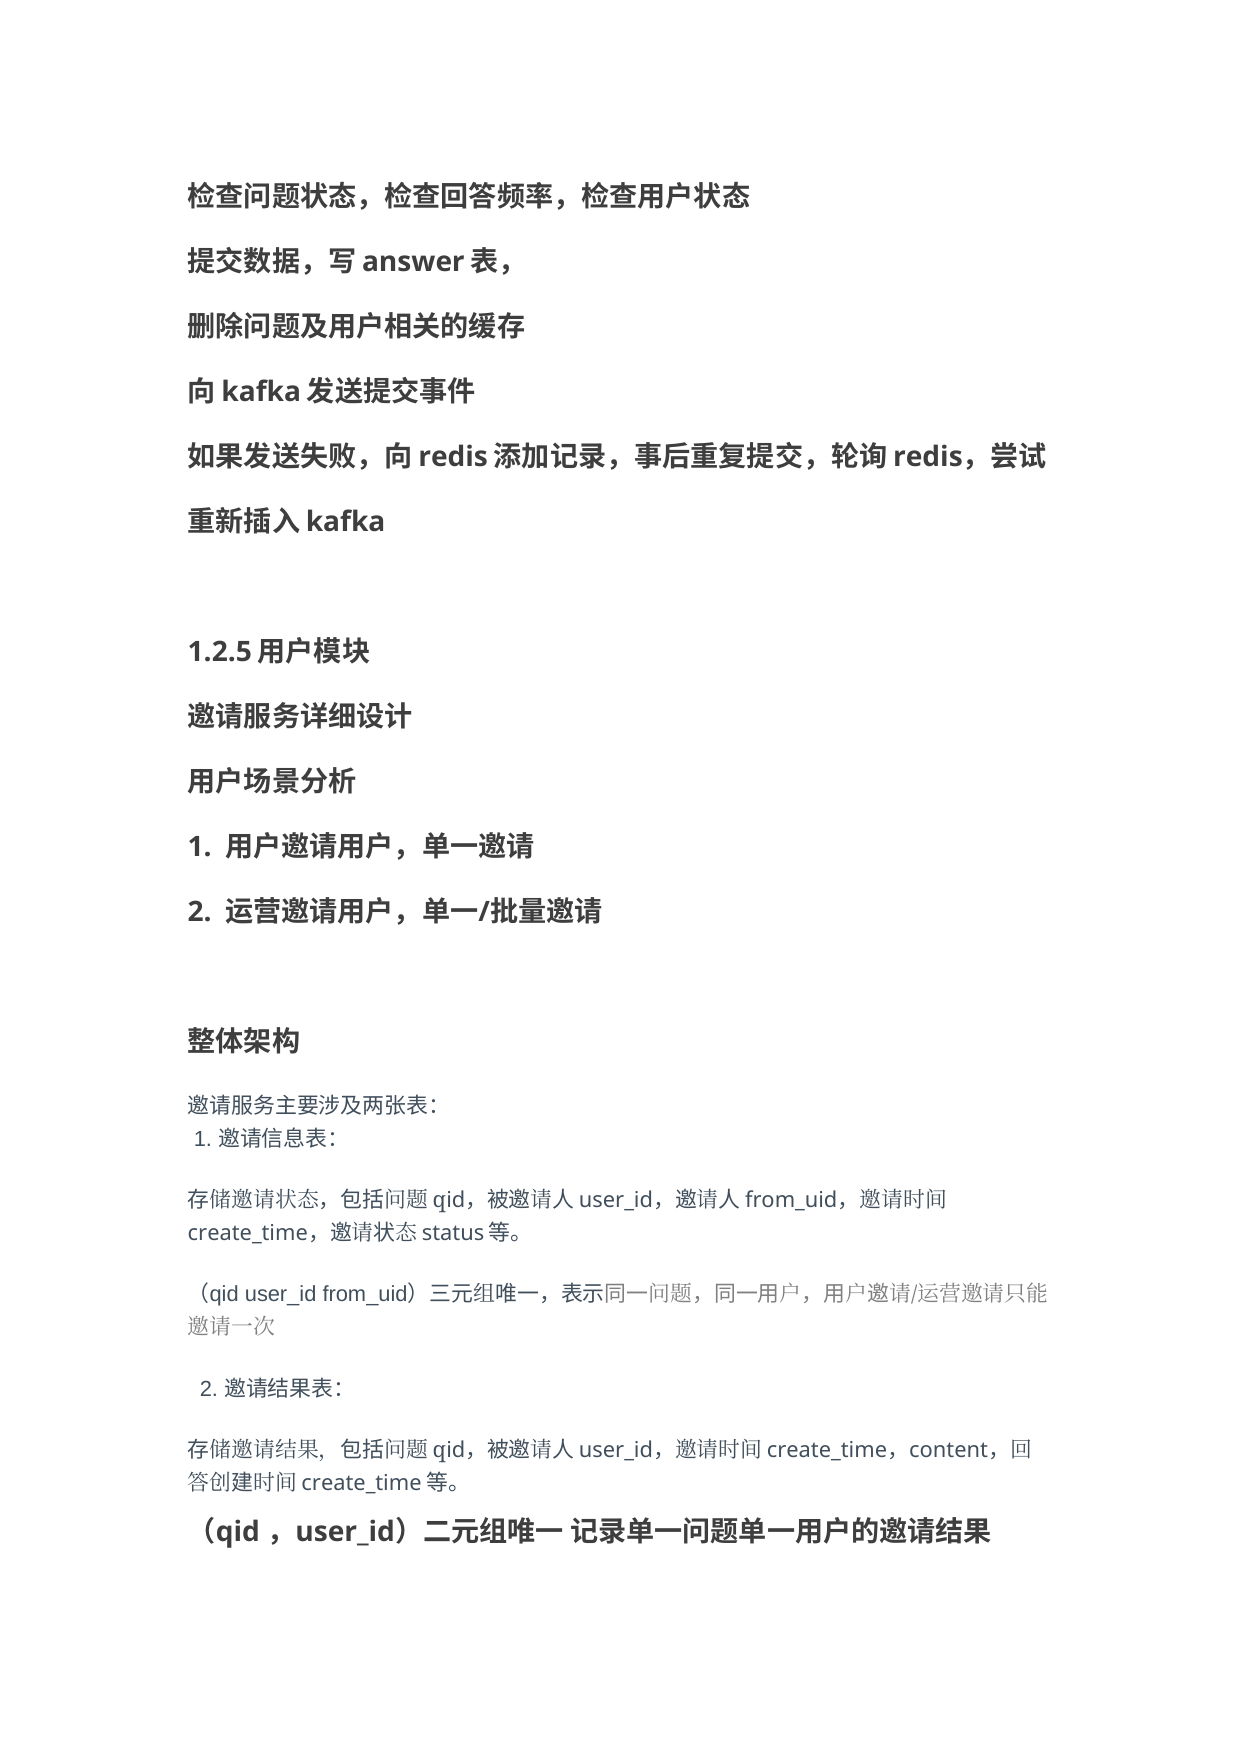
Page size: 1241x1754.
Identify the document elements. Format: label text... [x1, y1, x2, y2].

text 删除问题及用户相关的缓存 [187, 292, 1053, 357]
text 整体架构 [187, 1007, 1053, 1072]
text 提交数据，写answer表， [187, 227, 1053, 292]
text 向kafka发送提交事件 [187, 357, 1053, 422]
text 用户场景分析 [187, 747, 1053, 812]
text 邀请服务主要涉及两张表： [187, 1088, 1053, 1120]
text 存储邀请结果，包括问题qid，被邀请人user_id，邀请时间create_time，content，回答创建时间create_time等。 [187, 1432, 1053, 1497]
text 如果发送失败，向redis添加记录，事后重复提交，轮询redis，尝试重新插入kafka [187, 422, 1053, 552]
list 运营邀请用户，单一/批量邀请 [187, 877, 1053, 942]
text 2. 邀请结果表： [187, 1370, 1053, 1403]
text 存储邀请状态，包括问题qid，被邀请人user_id，邀请人from_uid，邀请时间create_time，邀请状态status等。 [187, 1182, 1053, 1247]
text （qid user_id from_uid）三元组唯一，表示同一问题，同一用户，用户邀请/运营邀请只能邀请一次 [187, 1276, 1053, 1341]
text 检查问题状态，检查回答频率，检查用户状态 [187, 162, 1053, 227]
text 1. 邀请信息表： [187, 1120, 1053, 1153]
text （qid ，user_id）二元组唯一 记录单一问题单一用户的邀请结果 [187, 1497, 1053, 1562]
list 用户邀请用户，单一邀请 [187, 812, 1053, 877]
text 邀请服务详细设计 [187, 682, 1053, 747]
text 1.2.5用户模块 [187, 617, 1053, 682]
